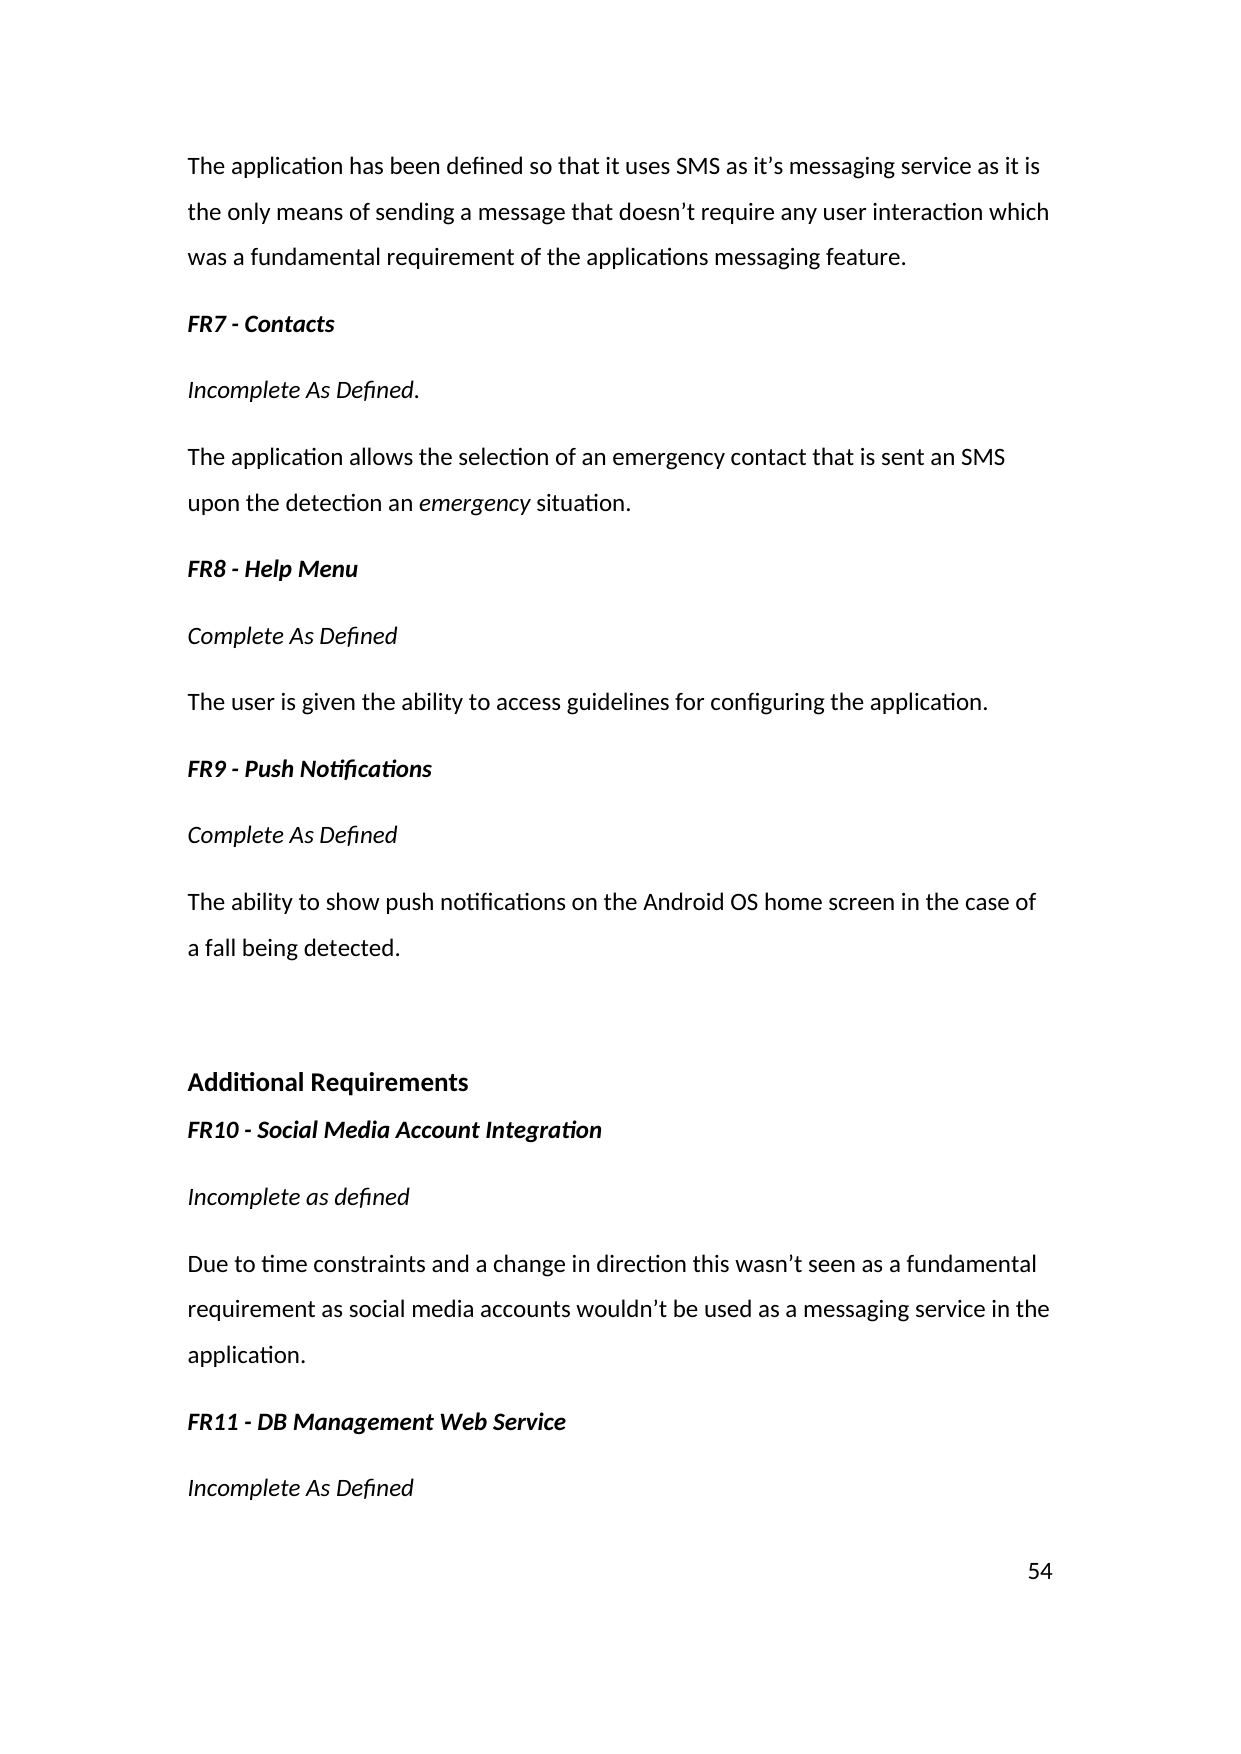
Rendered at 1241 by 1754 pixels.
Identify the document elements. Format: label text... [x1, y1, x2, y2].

text FR10 - Social Media Account Integration [187, 1114, 1053, 1145]
text FR7 - Contacts [187, 308, 1053, 338]
text The application allows the selection of an emergency contact that is sent an SMS upon the detection an emergency situation. [187, 441, 1053, 517]
text Complete As Defined [187, 620, 1053, 651]
text FR8 - Help Menu [187, 553, 1053, 584]
subtitle Additional Requirements [187, 1065, 1053, 1098]
text Due to time constraints and a change in direction this wasn’t seen as a fundamental requirement as social media accounts wouldn’t be used as a messaging service in the application. [187, 1248, 1053, 1370]
text Incomplete As Defined. [187, 374, 1053, 405]
text FR11 - DB Management Web Service [187, 1406, 1053, 1436]
text FR9 - Push Notifications [187, 753, 1053, 784]
text The ability to show push notifications on the Android OS home screen in the case of a fall being detected. [187, 886, 1053, 962]
text The application has been defined so that it uses SMS as it’s messaging service as it is the only means of sending a message that doesn’t require any user interaction which was a fundamental requirement of the applications messaging feature. [187, 150, 1053, 272]
text The user is given the ability to access guidelines for configuring the application. [187, 687, 1053, 717]
text Incomplete As Defined [187, 1472, 1053, 1503]
text Complete As Defined [187, 820, 1053, 850]
text Incomplete as defined [187, 1181, 1053, 1212]
